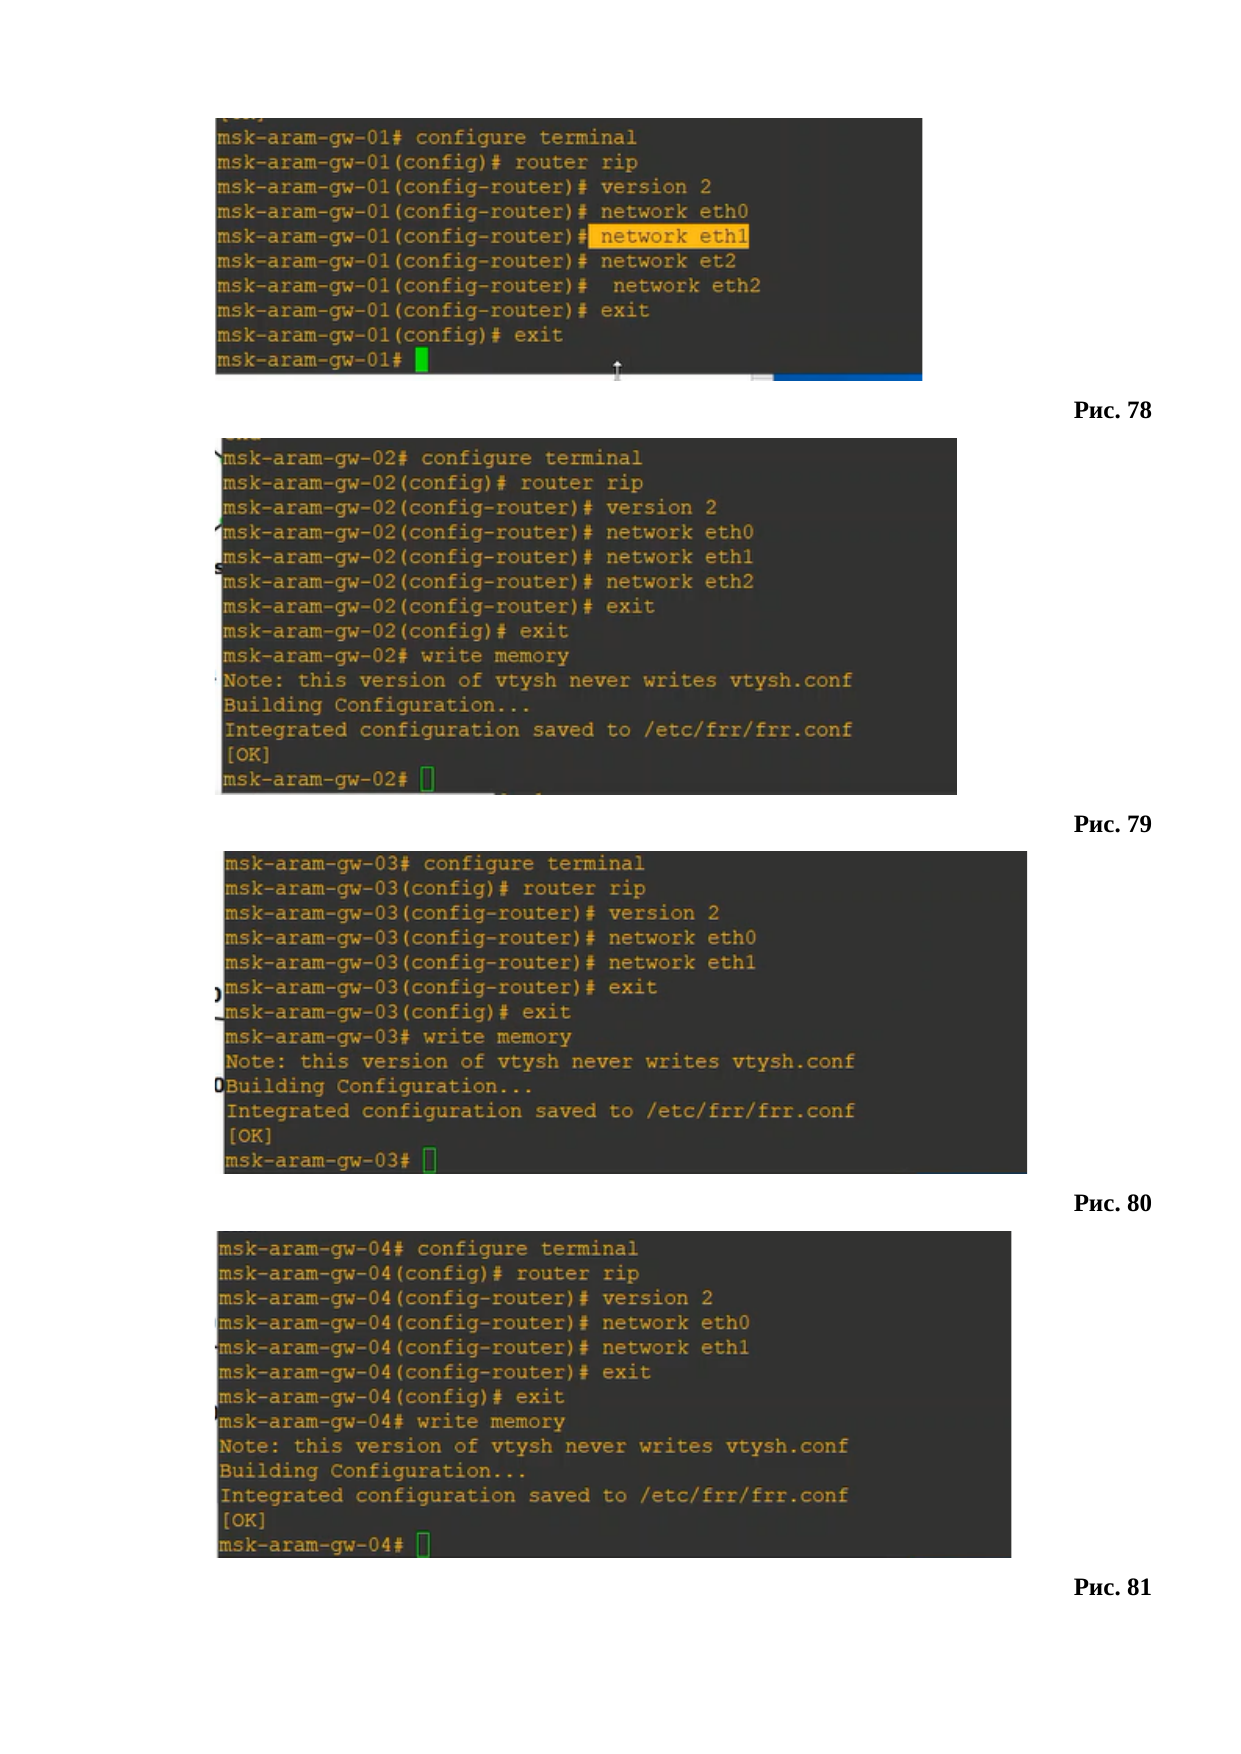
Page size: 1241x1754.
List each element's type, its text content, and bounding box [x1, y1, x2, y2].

picture [214, 851, 1028, 1174]
list Рис. 79 [215, 809, 1152, 837]
list Рис. 80 [215, 1188, 1152, 1217]
picture [214, 438, 957, 795]
list Рис. 78 [215, 395, 1152, 424]
picture [214, 1231, 1012, 1558]
list Рис. 81 [215, 1572, 1152, 1601]
picture [214, 118, 923, 381]
